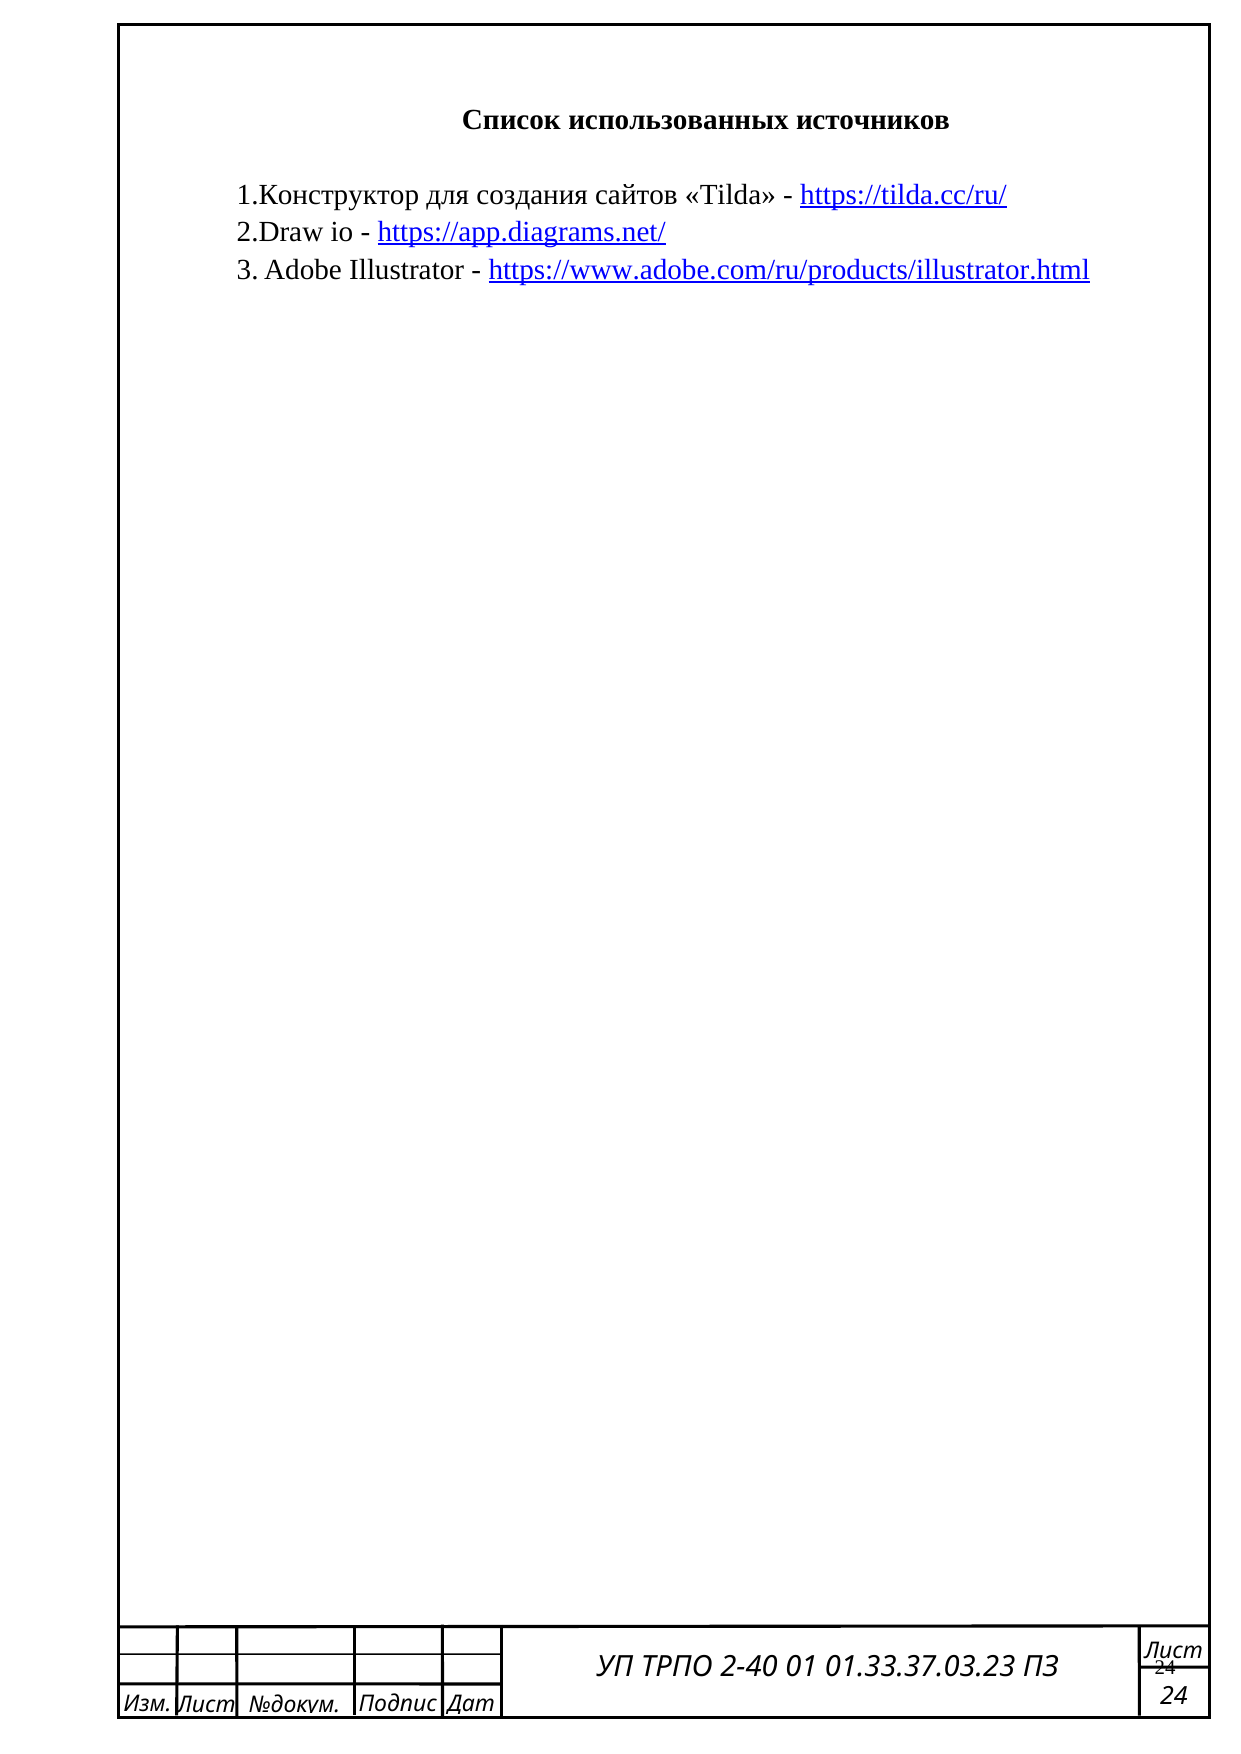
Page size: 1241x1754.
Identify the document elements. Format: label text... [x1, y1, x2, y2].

text 1.Конструктор для создания сайтов «Tilda» - https://tilda.cc/ru/ [148, 174, 1175, 212]
text 3. Adobe Illustrator - https://www.adobe.com/ru/products/illustrator.html [148, 249, 1175, 287]
text Список использованных источников [148, 99, 1175, 137]
text 2.Draw io - https://app.diagrams.net/ [148, 212, 1175, 249]
